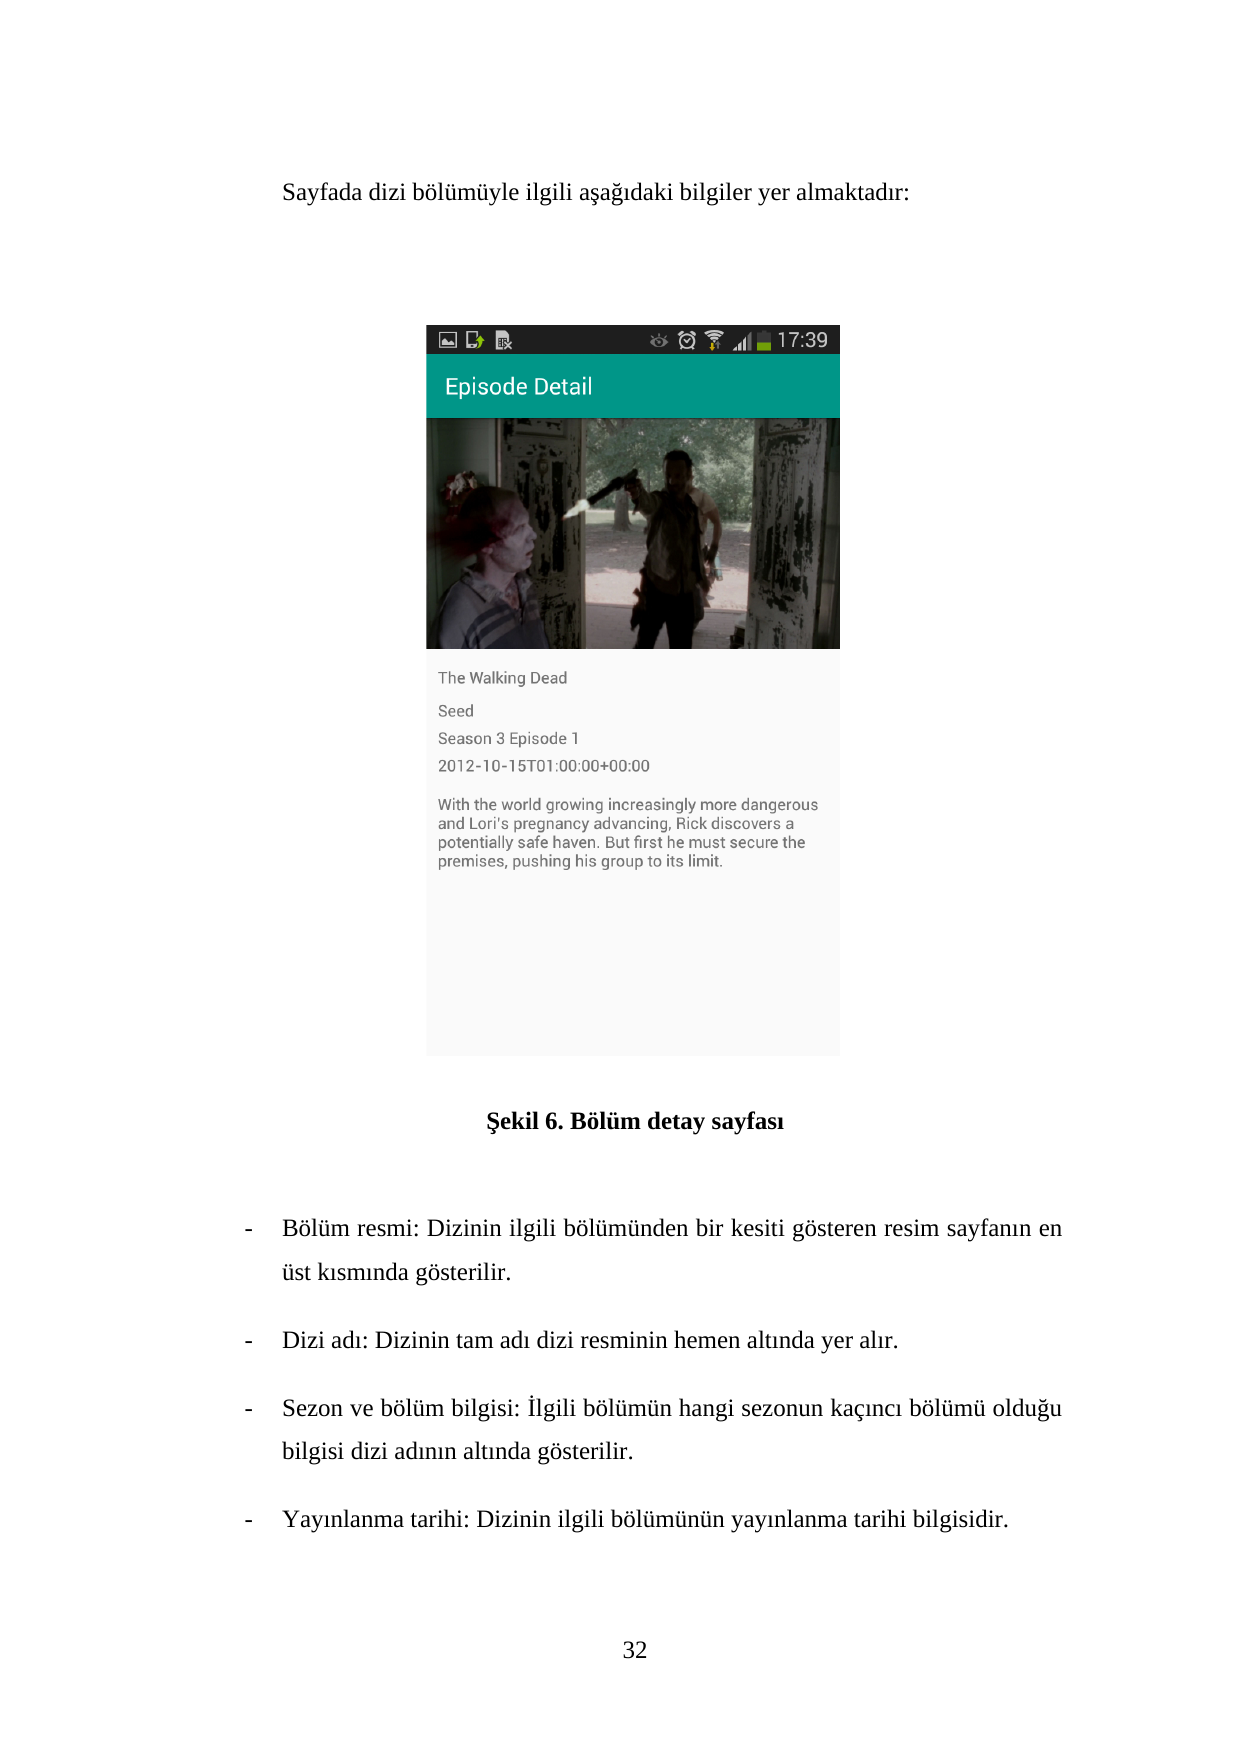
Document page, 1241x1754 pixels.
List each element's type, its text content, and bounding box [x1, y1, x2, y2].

picture [426, 325, 840, 1056]
list Sezon ve bölüm bilgisi: İlgili bölümün hangi sezonun kaçıncı bölümü olduğu bilgisi dizi adının altında gösterilir. [244, 1393, 1063, 1465]
text Sayfada dizi bölümüyle ilgili aşağıdaki bilgiler yer almaktadır: [207, 177, 1063, 206]
list Bölüm resmi: Dizinin ilgili bölümünden bir kesiti gösteren resim sayfanın en üst kısmında gösterilir. [244, 1213, 1063, 1285]
list Dizi adı: Dizinin tam adı dizi resminin hemen altında yer alır. [244, 1325, 1063, 1353]
list Yayınlanma tarihi: Dizinin ilgili bölümünün yayınlanma tarihi bilgisidir. [244, 1504, 1063, 1533]
